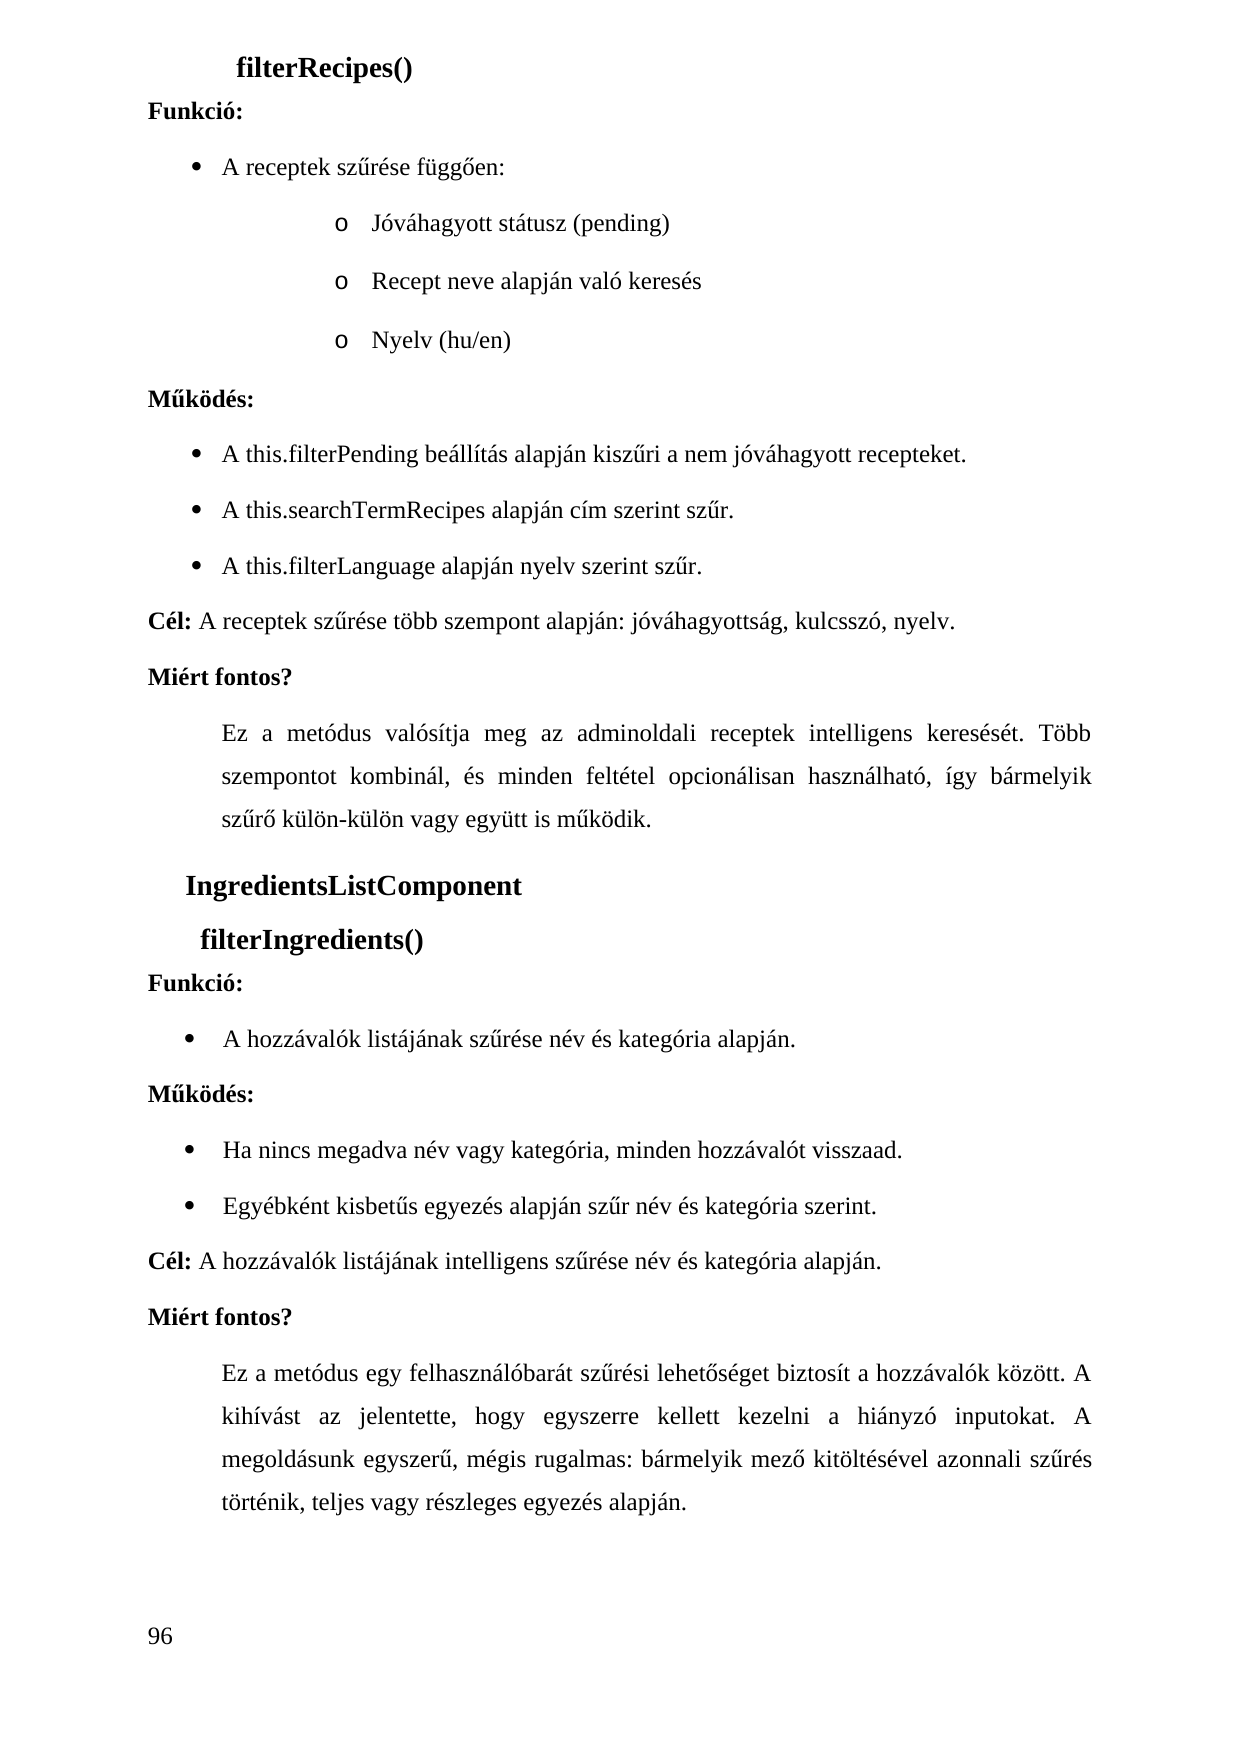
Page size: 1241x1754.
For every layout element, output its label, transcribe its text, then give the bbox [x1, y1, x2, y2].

text Működés: [148, 1079, 1093, 1108]
list A this.filterPending beállítás alapján kiszűri a nem jóváhagyott recepteket. [192, 439, 1093, 468]
text Cél: A hozzávalók listájának intelligens szűrése név és kategória alapján. [148, 1246, 1093, 1275]
list Jóváhagyott státusz (pending) [334, 208, 1093, 238]
list A hozzávalók listájának szűrése név és kategória alapján. [185, 1024, 1093, 1053]
list filterIngredients() [148, 922, 1093, 956]
list filterRecipes() [236, 50, 1093, 84]
list Egyébként kisbetűs egyezés alapján szűr név és kategória szerint. [185, 1191, 1093, 1219]
text Cél: A receptek szűrése több szempont alapján: jóváhagyottság, kulcsszó, nyelv. [148, 606, 1093, 635]
text Miért fontos? [148, 1302, 1093, 1331]
text Működés: [148, 384, 1093, 413]
list Recept neve alapján való keresés [334, 266, 1093, 297]
list Ha nincs megadva név vagy kategória, minden hozzávalót visszaad. [185, 1135, 1093, 1164]
text Ez a metódus egy felhasználóbarát szűrési lehetőséget biztosít a hozzávalók között. A kihívást az jelentette, hogy egyszerre kellett kezelni a hiányzó inputokat. A megoldásunk egyszerű, mégis rugalmas: bármelyik mező kitöltésével azonnali szűrés történik, teljes vagy részleges egyezés alapján. [221, 1358, 1093, 1516]
text Funkció: [148, 96, 1093, 125]
list A this.searchTermRecipes alapján cím szerint szűr. [192, 495, 1093, 524]
text Miért fontos? [148, 662, 1093, 691]
list A this.filterLanguage alapján nyelv szerint szűr. [192, 551, 1093, 579]
list Nyelv (hu/en) [334, 325, 1093, 356]
text Funkció: [148, 968, 1093, 997]
list IngredientsListComponent [185, 868, 1093, 901]
text Ez a metódus valósítja meg az adminoldali receptek intelligens keresését. Több szempontot kombinál, és minden feltétel opcionálisan használható, így bármelyik szűrő külön-külön vagy együtt is működik. [221, 718, 1093, 833]
list A receptek szűrése függően: [192, 152, 1093, 181]
